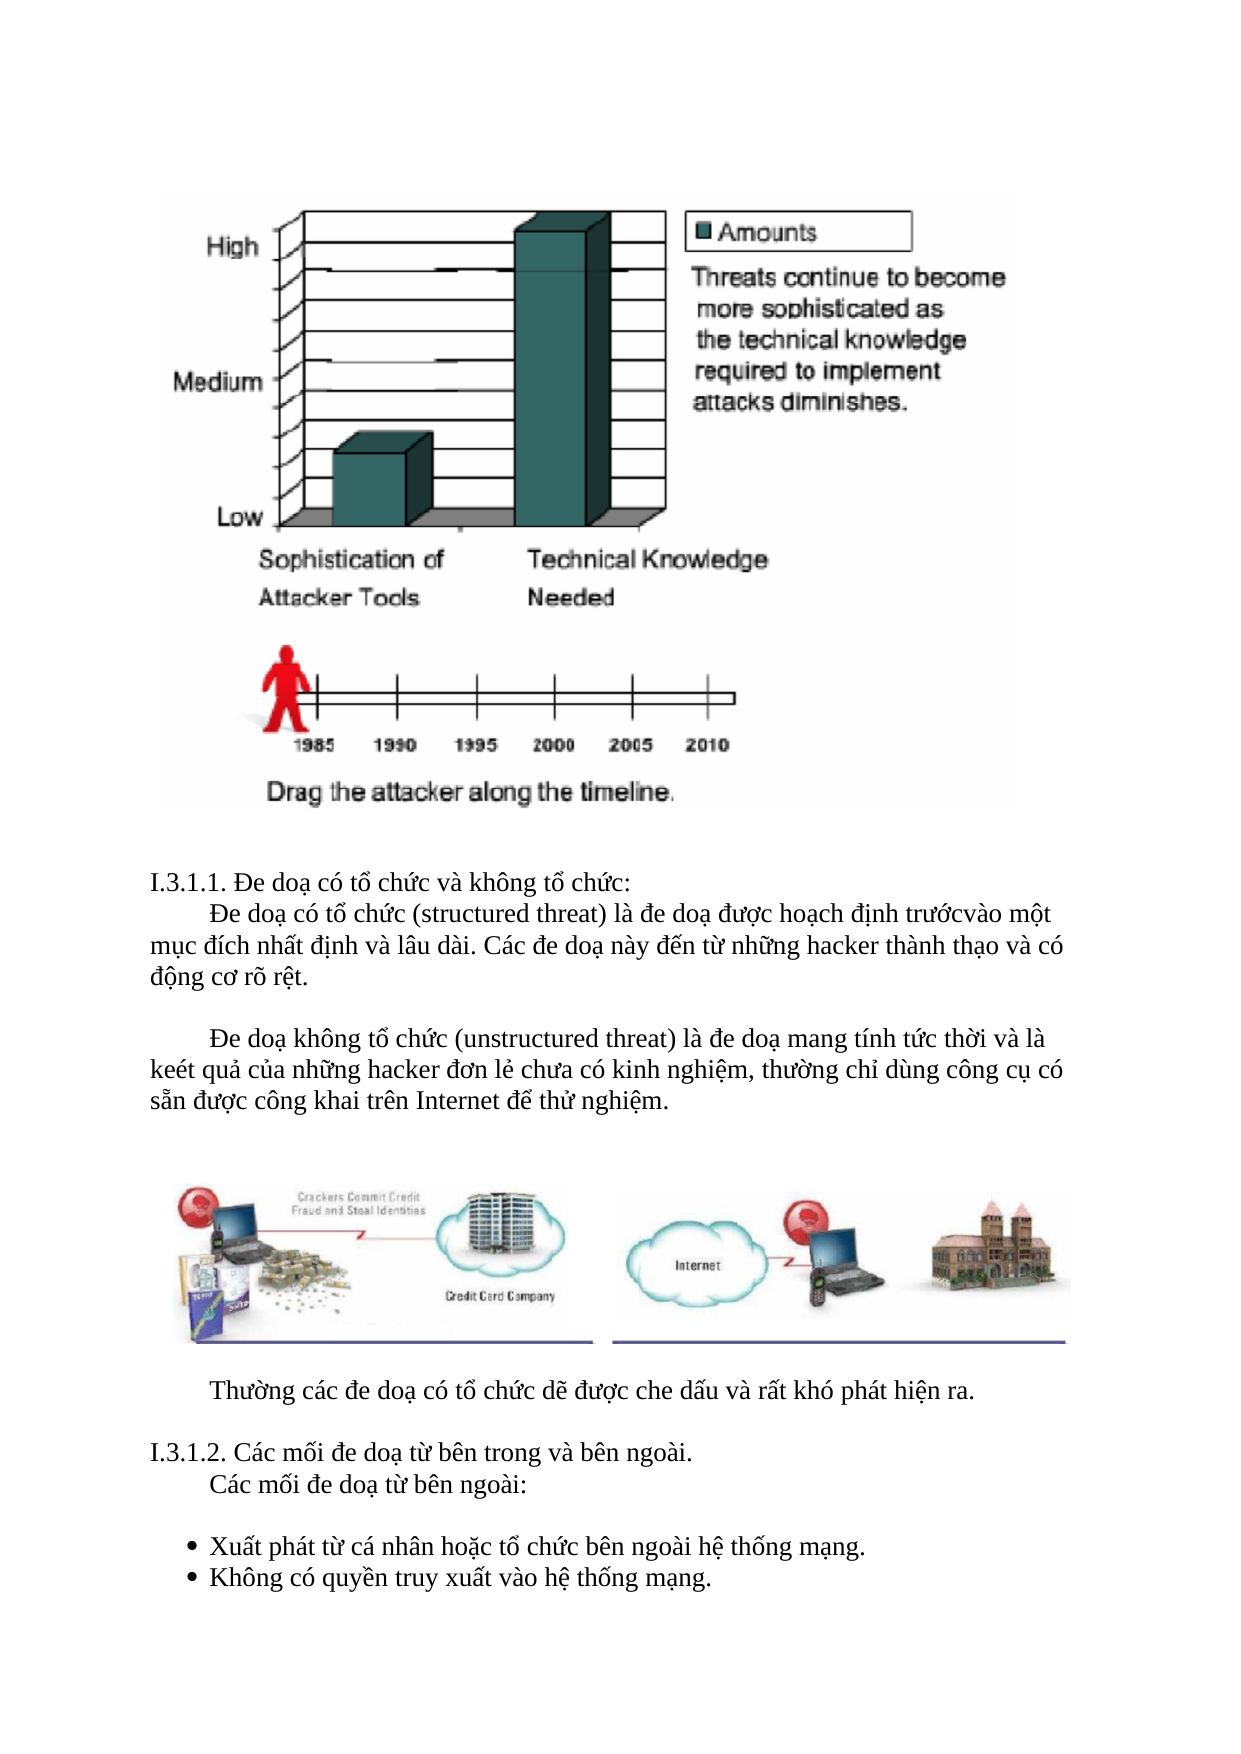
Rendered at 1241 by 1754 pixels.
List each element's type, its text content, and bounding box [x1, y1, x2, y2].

list Xuất phát từ cá nhân hoặc tổ chức bên ngoài hệ thống mạng. [187, 1530, 1096, 1561]
text I.3.1.1. Đe doạ có tổ chức và không tổ chức: [150, 866, 1096, 898]
text Các mối đe doạ từ bên ngoài: [150, 1468, 1096, 1499]
text I.3.1.2. Các mối đe doạ từ bên trong và bên ngoài. [150, 1437, 1096, 1468]
text Đe doạ có tổ chức (structured threat) là đe doạ được hoạch định trướcvào một mục đích nhất định và lâu dài. Các đe doạ này đến từ những hacker thành thạo và có động cơ rõ rệt. [150, 898, 1096, 991]
picture [150, 1146, 1090, 1344]
list Không có quyền truy xuất vào hệ thống mạng. [187, 1561, 1096, 1592]
text Thường các đe doạ có tổ chức dẽ được che dấu và rất khó phát hiện ra. [150, 1374, 1096, 1405]
picture [150, 180, 1090, 867]
text Đe doạ không tổ chức (unstructured threat) là đe doạ mang tính tức thời và là keét quả của những hacker đơn lẻ chưa có kinh nghiệm, thường chỉ dùng công cụ có sẵn được công khai trên Internet để thử nghiệm. [150, 1022, 1096, 1116]
